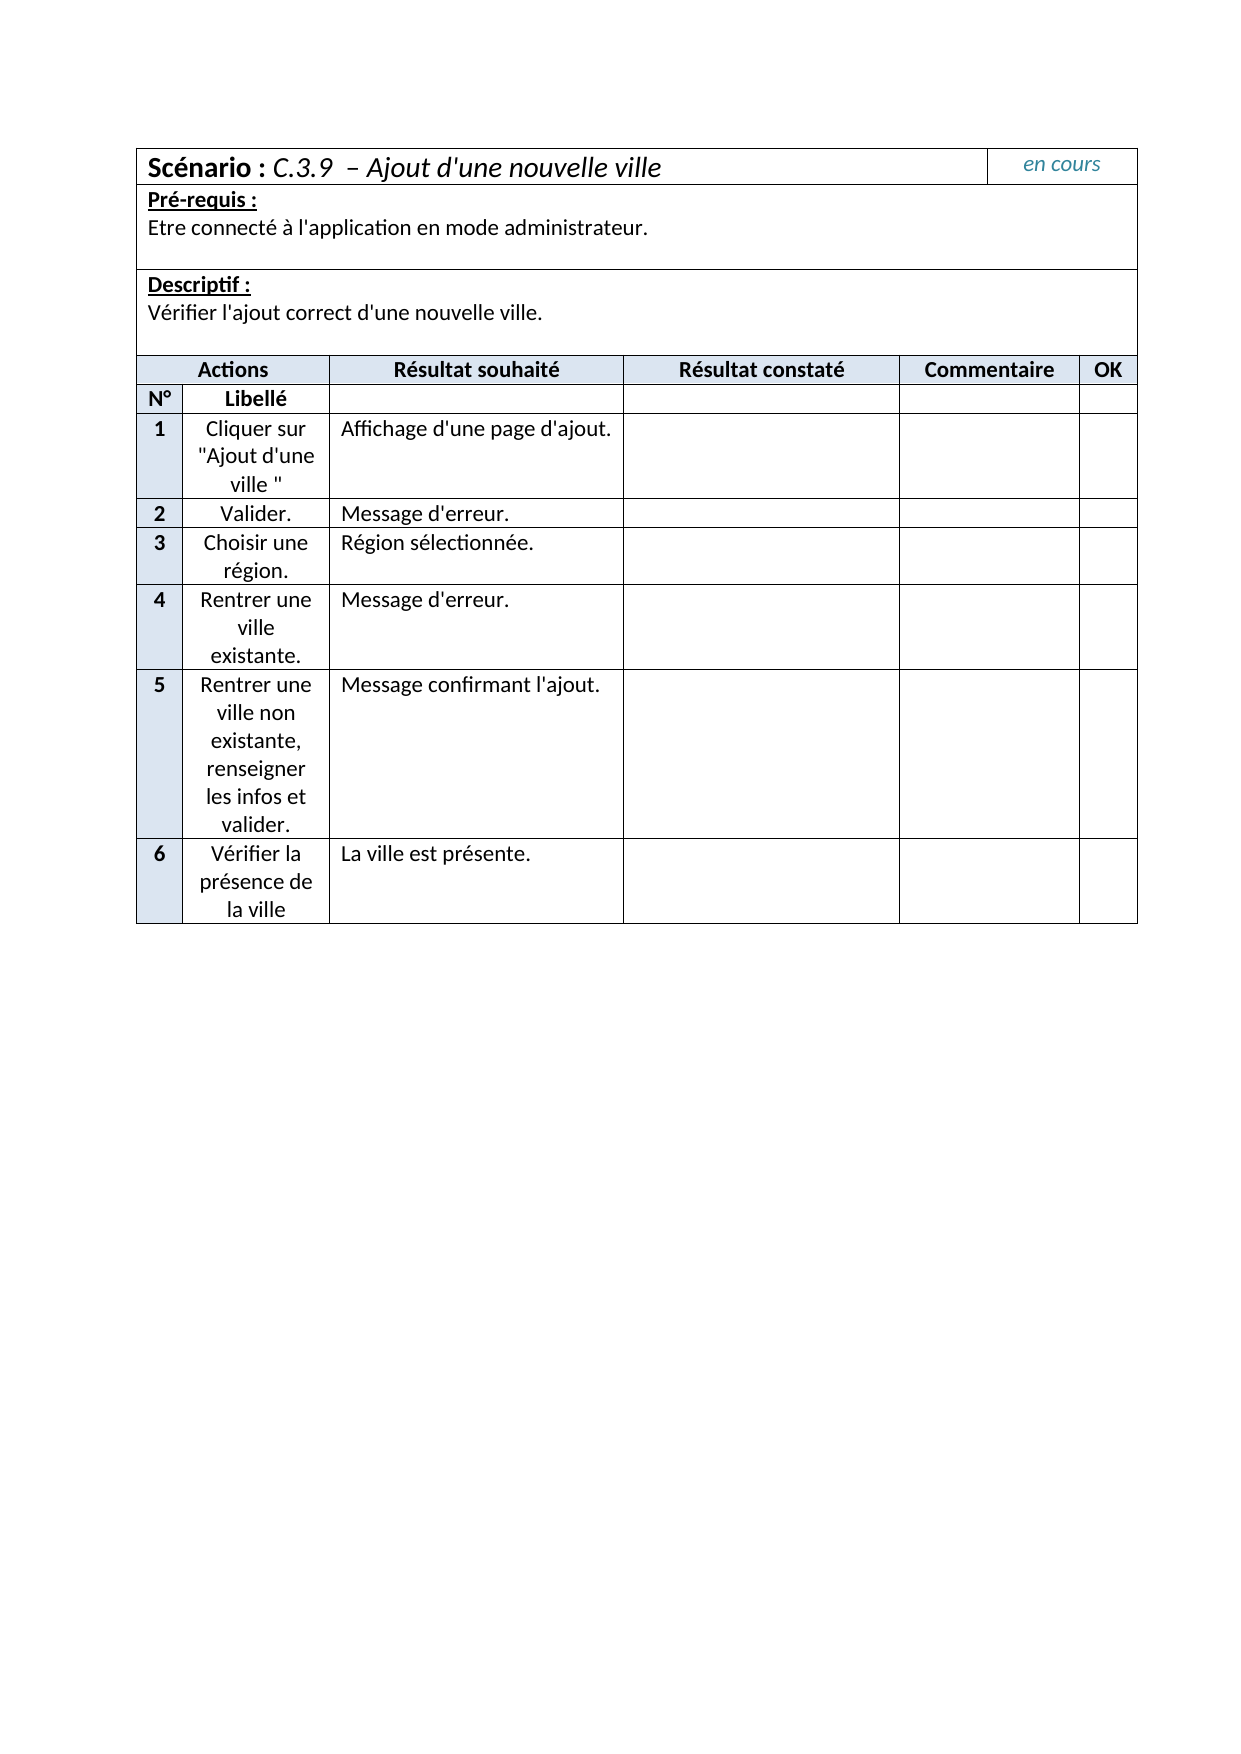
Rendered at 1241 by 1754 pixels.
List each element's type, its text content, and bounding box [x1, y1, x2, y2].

table_cell Rentrer une ville existante. [183, 585, 329, 669]
table_cell Rentrer une ville non existante, renseigner les infos et valider. [183, 670, 329, 838]
table_cell [624, 585, 899, 669]
table_cell 5 [137, 670, 182, 838]
table_cell [624, 528, 899, 584]
table_cell [900, 385, 1079, 413]
table_cell 2 [137, 499, 182, 527]
table_cell [900, 528, 1079, 584]
table_cell OK [1080, 356, 1137, 383]
table_header en cours [988, 149, 1137, 184]
table_cell Commentaire [900, 356, 1079, 383]
table_cell Valider. [183, 499, 329, 527]
table_cell Message confirmant l'ajout. [330, 670, 623, 838]
table_cell [900, 414, 1079, 498]
table_cell 6 [137, 839, 182, 923]
table_cell Pré-requis : Etre connecté à l'application en mode administrateur. [137, 185, 1137, 269]
table_cell [1080, 385, 1137, 413]
table_cell Message d'erreur. [330, 585, 623, 669]
table_cell Choisir une région. [183, 528, 329, 584]
table_cell [1080, 670, 1137, 838]
table_cell Descriptif : Vérifier l'ajout correct d'une nouvelle ville. [137, 270, 1137, 354]
table_cell [1080, 414, 1137, 498]
table_cell [900, 839, 1079, 923]
table_cell Région sélectionnée. [330, 528, 623, 584]
table_cell 4 [137, 585, 182, 669]
table_cell [1080, 585, 1137, 669]
table_header Scénario : C.3.9 – Ajout d'une nouvelle ville [137, 149, 987, 184]
table_cell [624, 499, 899, 527]
table_cell [330, 385, 623, 413]
table_cell [900, 670, 1079, 838]
table_cell Libellé [183, 385, 329, 413]
table_cell N° [137, 385, 182, 413]
table_cell [1080, 528, 1137, 584]
table_cell Vérifier la présence de la ville [183, 839, 329, 923]
table_cell [624, 670, 899, 838]
table_cell Affichage d'une page d'ajout. [330, 414, 623, 498]
table_cell La ville est présente. [330, 839, 623, 923]
table_cell 3 [137, 528, 182, 584]
table_cell Cliquer sur "Ajout d'une ville " [183, 414, 329, 498]
table_cell [624, 839, 899, 923]
table_cell Message d'erreur. [330, 499, 623, 527]
table_cell Actions [137, 356, 329, 383]
table_cell [624, 385, 899, 413]
table_cell [900, 585, 1079, 669]
table_cell Résultat constaté [624, 356, 899, 383]
table_cell Résultat souhaité [330, 356, 623, 383]
table_cell [1080, 499, 1137, 527]
table_cell [1080, 839, 1137, 923]
table_cell 1 [137, 414, 182, 498]
table_cell [624, 414, 899, 498]
table_cell [900, 499, 1079, 527]
